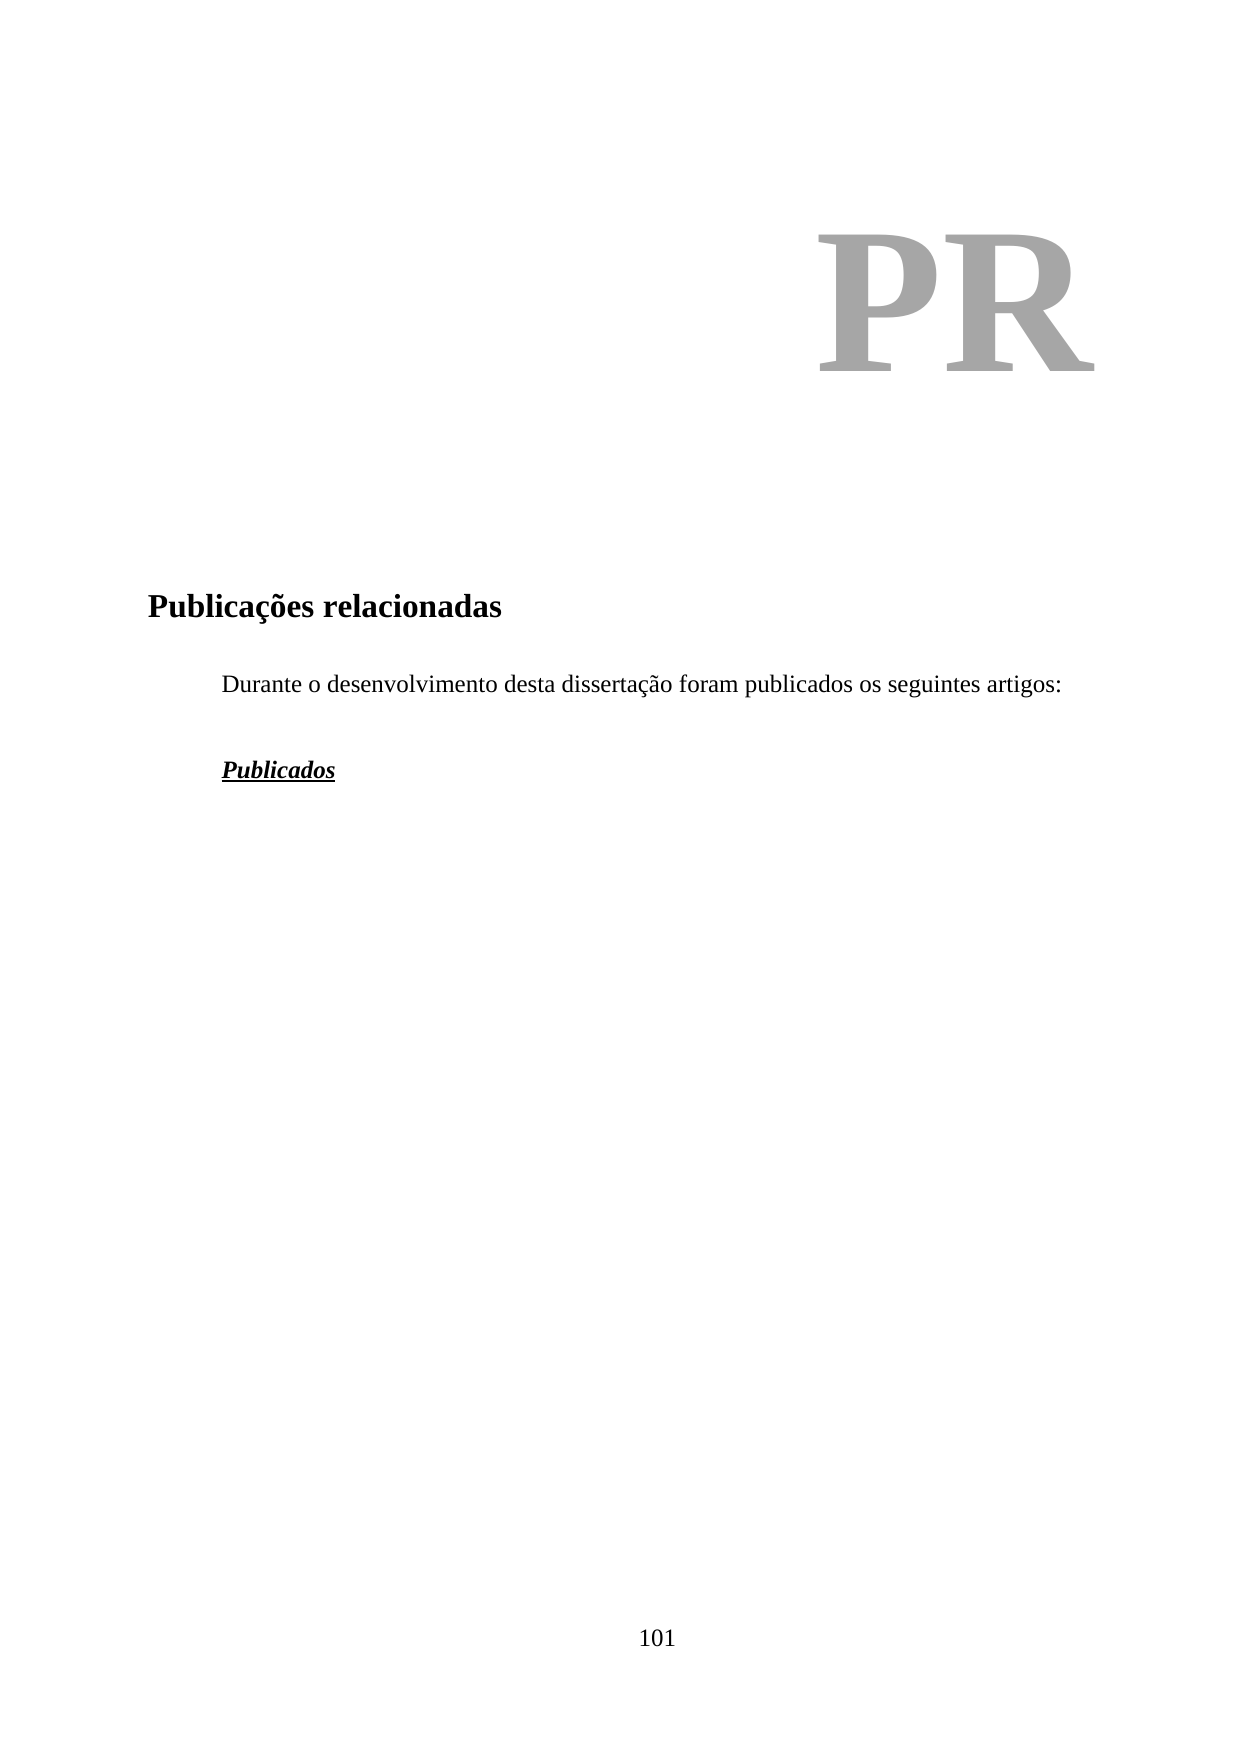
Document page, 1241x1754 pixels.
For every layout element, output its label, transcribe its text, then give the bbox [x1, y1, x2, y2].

list Publicações relacionadas [148, 587, 1092, 625]
text PR [148, 177, 1092, 417]
text Durante o desenvolvimento desta dissertação foram publicados os seguintes artigos: [148, 669, 1092, 698]
text Publicados [148, 755, 1092, 784]
